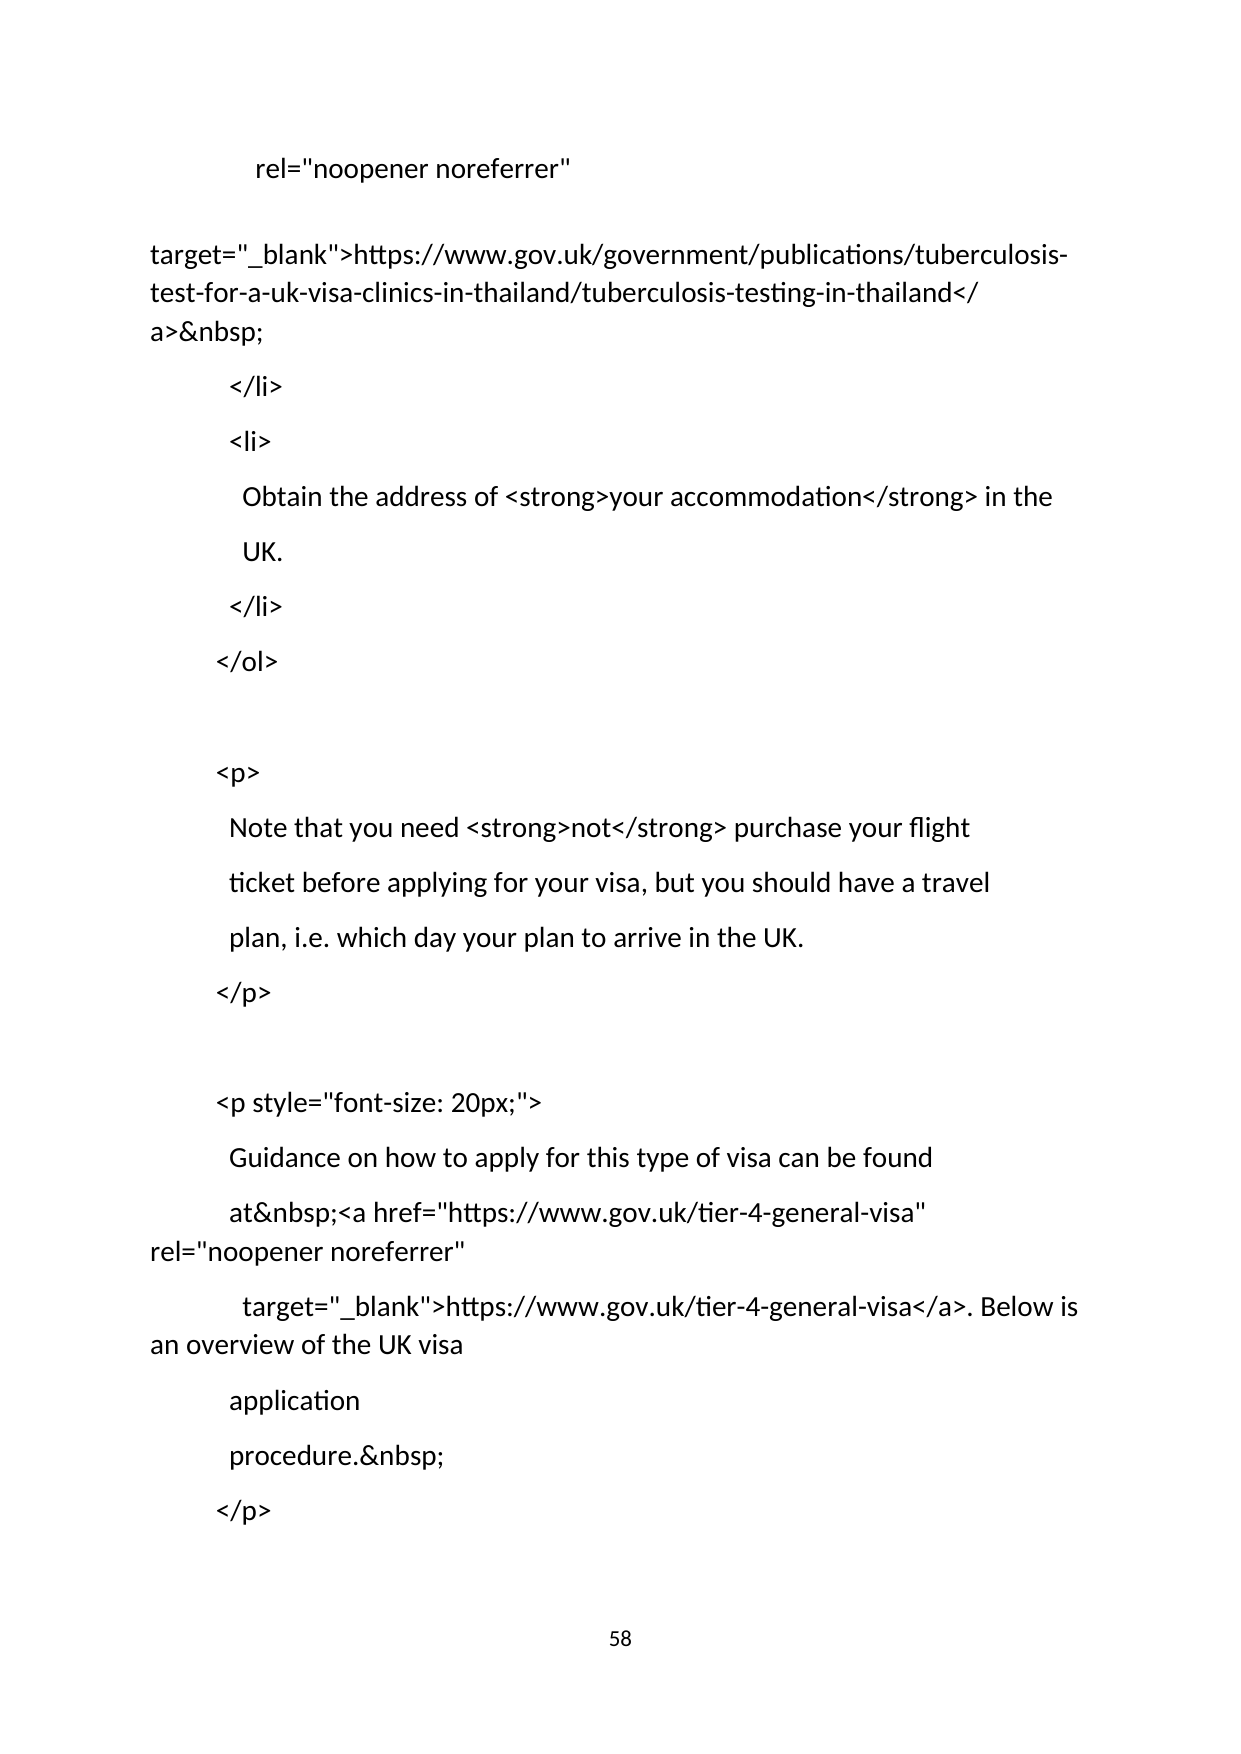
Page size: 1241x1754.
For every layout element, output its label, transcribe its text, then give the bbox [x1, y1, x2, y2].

text Guidance on how to apply for this type of visa can be found [150, 1139, 1090, 1175]
text </p> [150, 974, 1090, 1010]
text Note that you need <strong>not</strong> purchase your flight [150, 809, 1090, 844]
text target="_blank">https://www.gov.uk/government/publications/tuberculosis-test-for-a-uk-visa-clinics-in-thailand/tuberculosis-testing-in-thailand</a>&nbsp; [150, 205, 1090, 348]
text Obtain the address of <strong>your accommodation</strong> in the [150, 478, 1090, 514]
text ticket before applying for your visa, but you should have a travel [150, 864, 1090, 899]
text <p style="font-size: 20px;"> [150, 1084, 1090, 1120]
text </li> [150, 588, 1090, 624]
text UK. [150, 533, 1090, 569]
text target="_blank">https://www.gov.uk/tier-4-general-visa</a>. Below is an overview of the UK visa [150, 1288, 1090, 1362]
text </li> [150, 368, 1090, 403]
text procedure.&nbsp; [150, 1437, 1090, 1472]
text </p> [150, 1492, 1090, 1527]
text </ol> [150, 643, 1090, 679]
text <li> [150, 423, 1090, 459]
text at&nbsp;<a href="https://www.gov.uk/tier-4-general-visa" rel="noopener noreferrer" [150, 1194, 1090, 1268]
text rel="noopener noreferrer" [150, 150, 1090, 186]
text plan, i.e. which day your plan to arrive in the UK. [150, 919, 1090, 954]
text application [150, 1382, 1090, 1417]
text <p> [150, 754, 1090, 789]
